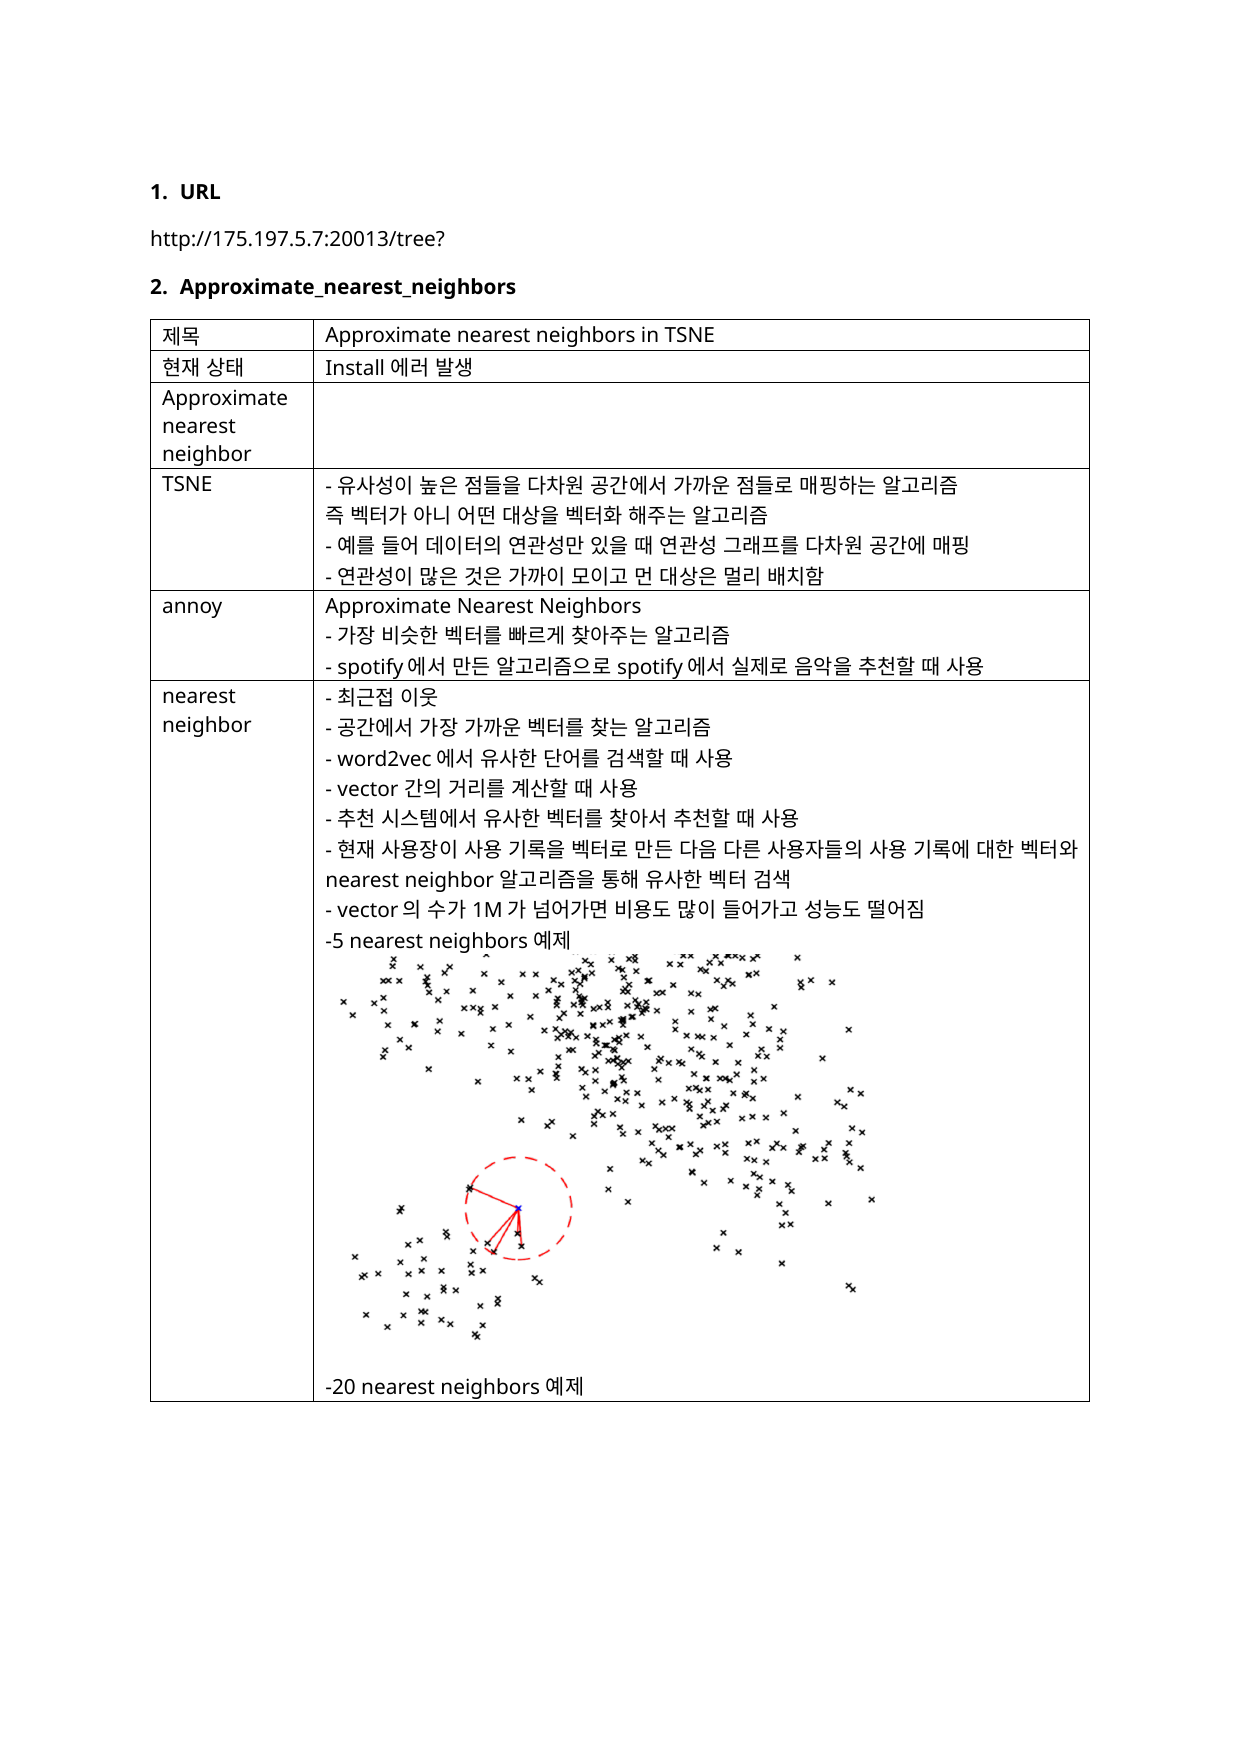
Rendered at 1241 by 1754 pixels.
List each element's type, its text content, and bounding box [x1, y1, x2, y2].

table_cell Install 에러 발생 [314, 351, 1089, 382]
table_cell Approximate Nearest Neighbors - 가장 비슷한 벡터를 빠르게 찾아주는 알고리즘 - spotify에서 만든 알고리즘으로 spotify에서 실제로 음악을 추천할 때 사용 [314, 591, 1089, 680]
table_cell annoy [151, 591, 313, 680]
table_cell Approximate nearest neighbor [151, 383, 313, 468]
table_header Approximate nearest neighbors in TSNE [314, 320, 1089, 350]
table_cell nearest neighbor [151, 681, 313, 1401]
subtitle Approximate_nearest_neighbors [150, 272, 1090, 300]
text http://175.197.5.7:20013/tree? [150, 224, 1090, 253]
table_cell [314, 383, 1089, 468]
table_header 제목 [151, 320, 313, 350]
table_cell 현재 상태 [151, 351, 313, 382]
picture [325, 954, 875, 1342]
subtitle URL [150, 177, 1090, 206]
table_cell - 유사성이 높은 점들을 다차원 공간에서 가까운 점들로 매핑하는 알고리즘 즉 벡터가 아니 어떤 대상을 벡터화 해주는 알고리즘 - 예를 들어 데이터의 연관성만 있을 때 연관성 그래프를 다차원 공간에 매핑 - 연관성이 많은 것은 가까이 모이고 먼 대상은 멀리 배치함 [314, 469, 1089, 590]
table_cell TSNE [151, 469, 313, 590]
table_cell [314, 681, 1089, 1401]
